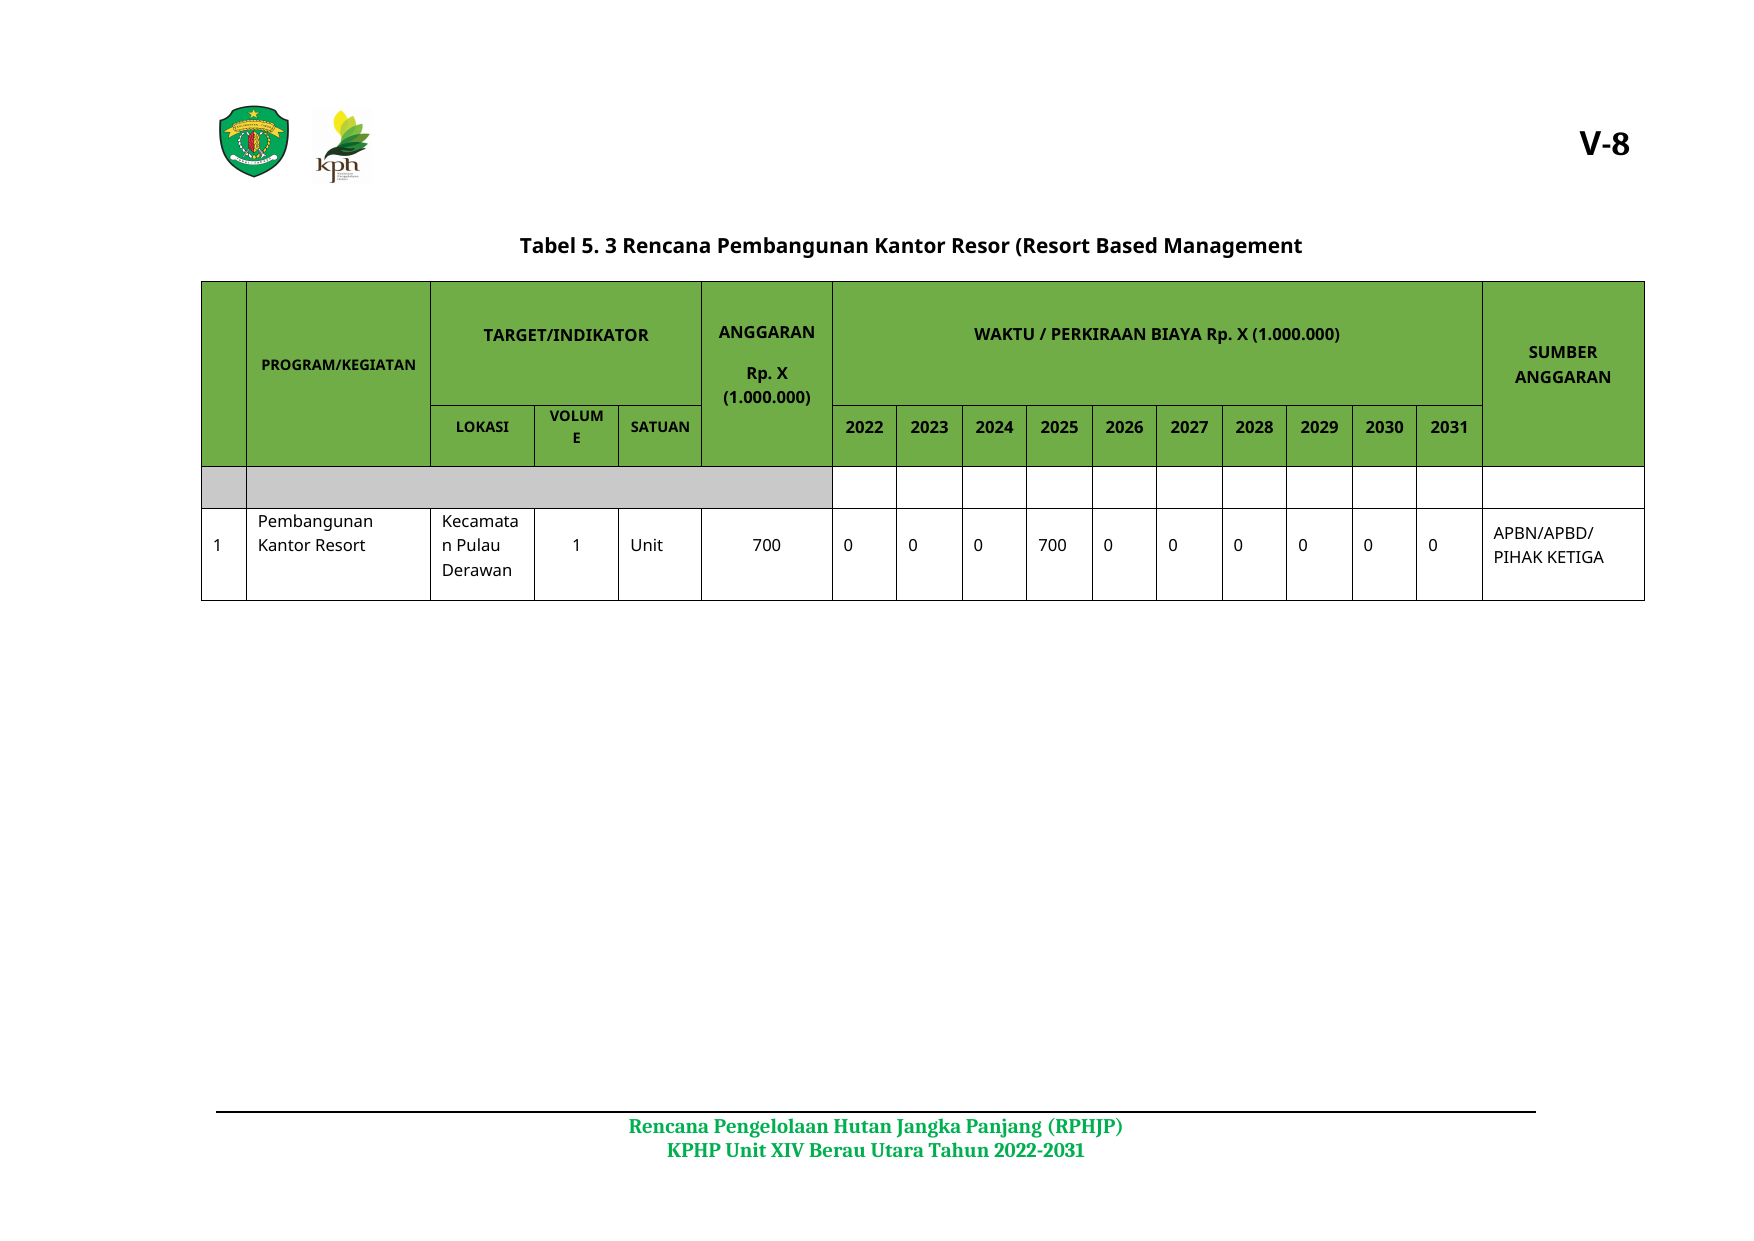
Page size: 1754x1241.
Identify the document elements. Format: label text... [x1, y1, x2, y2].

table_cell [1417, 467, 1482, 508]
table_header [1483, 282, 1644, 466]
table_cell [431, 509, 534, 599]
picture [216, 103, 292, 179]
picture [312, 108, 373, 184]
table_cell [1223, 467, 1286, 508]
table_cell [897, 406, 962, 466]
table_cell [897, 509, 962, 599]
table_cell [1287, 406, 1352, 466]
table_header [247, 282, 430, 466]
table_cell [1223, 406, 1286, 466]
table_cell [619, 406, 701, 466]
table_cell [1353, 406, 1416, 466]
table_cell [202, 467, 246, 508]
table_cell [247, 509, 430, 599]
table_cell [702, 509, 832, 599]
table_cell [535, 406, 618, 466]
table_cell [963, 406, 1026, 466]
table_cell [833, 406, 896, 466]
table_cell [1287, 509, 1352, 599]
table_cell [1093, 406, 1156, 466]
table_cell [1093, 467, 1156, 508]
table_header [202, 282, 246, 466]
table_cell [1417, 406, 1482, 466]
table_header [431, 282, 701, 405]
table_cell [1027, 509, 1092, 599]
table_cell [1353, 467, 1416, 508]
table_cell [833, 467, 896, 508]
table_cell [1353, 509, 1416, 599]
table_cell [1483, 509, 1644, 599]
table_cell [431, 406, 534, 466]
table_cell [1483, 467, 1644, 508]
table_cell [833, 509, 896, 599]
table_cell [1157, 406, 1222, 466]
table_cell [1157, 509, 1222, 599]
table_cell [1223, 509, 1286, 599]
text Tabel 5. 3 Rencana Pembangunan Kantor Resor (Resort Based Management [216, 232, 1606, 260]
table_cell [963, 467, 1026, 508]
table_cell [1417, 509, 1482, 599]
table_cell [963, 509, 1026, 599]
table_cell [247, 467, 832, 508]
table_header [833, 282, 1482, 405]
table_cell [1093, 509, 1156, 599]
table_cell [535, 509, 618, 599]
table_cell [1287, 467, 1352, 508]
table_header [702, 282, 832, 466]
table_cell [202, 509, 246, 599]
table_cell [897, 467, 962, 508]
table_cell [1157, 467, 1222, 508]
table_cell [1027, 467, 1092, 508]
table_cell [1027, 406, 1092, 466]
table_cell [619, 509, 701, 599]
